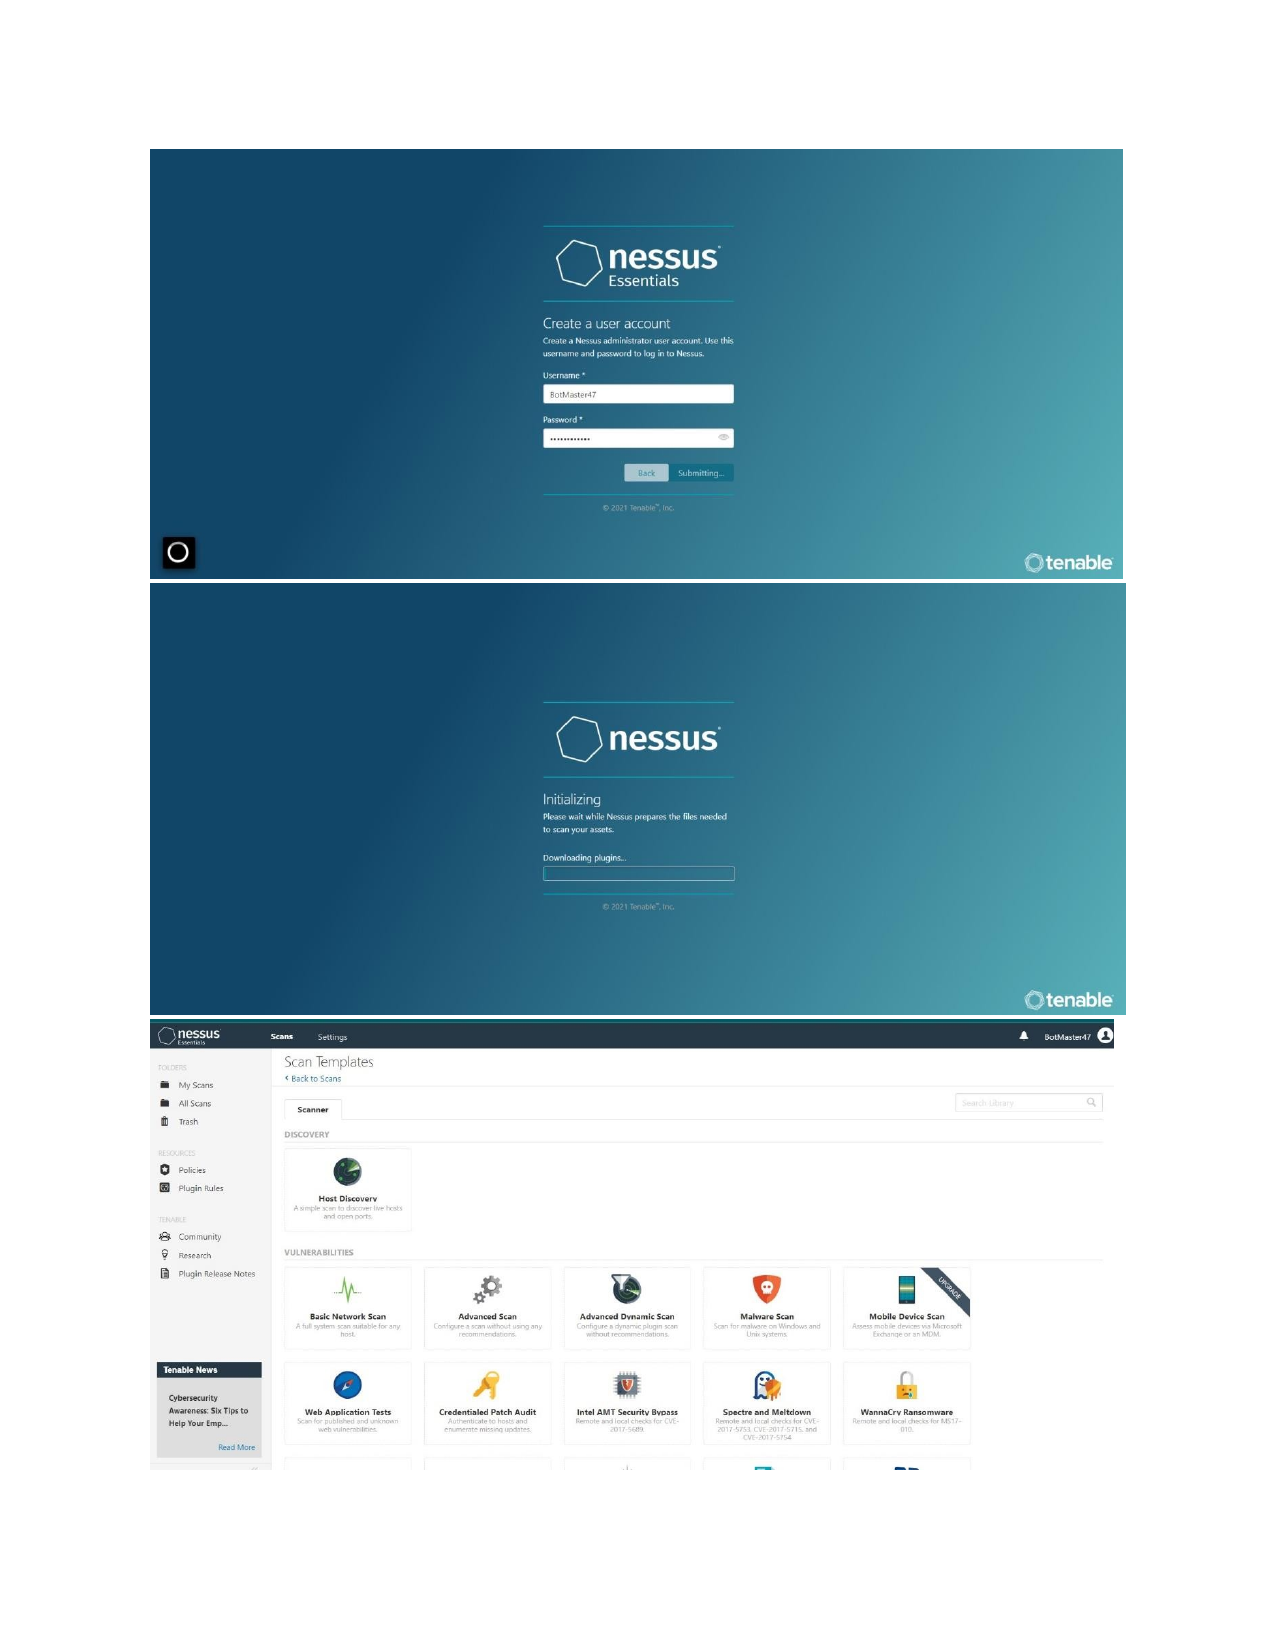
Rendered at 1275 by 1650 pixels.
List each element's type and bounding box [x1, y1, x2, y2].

picture [150, 1019, 1114, 1470]
picture [150, 149, 1123, 579]
picture [150, 583, 1126, 1015]
